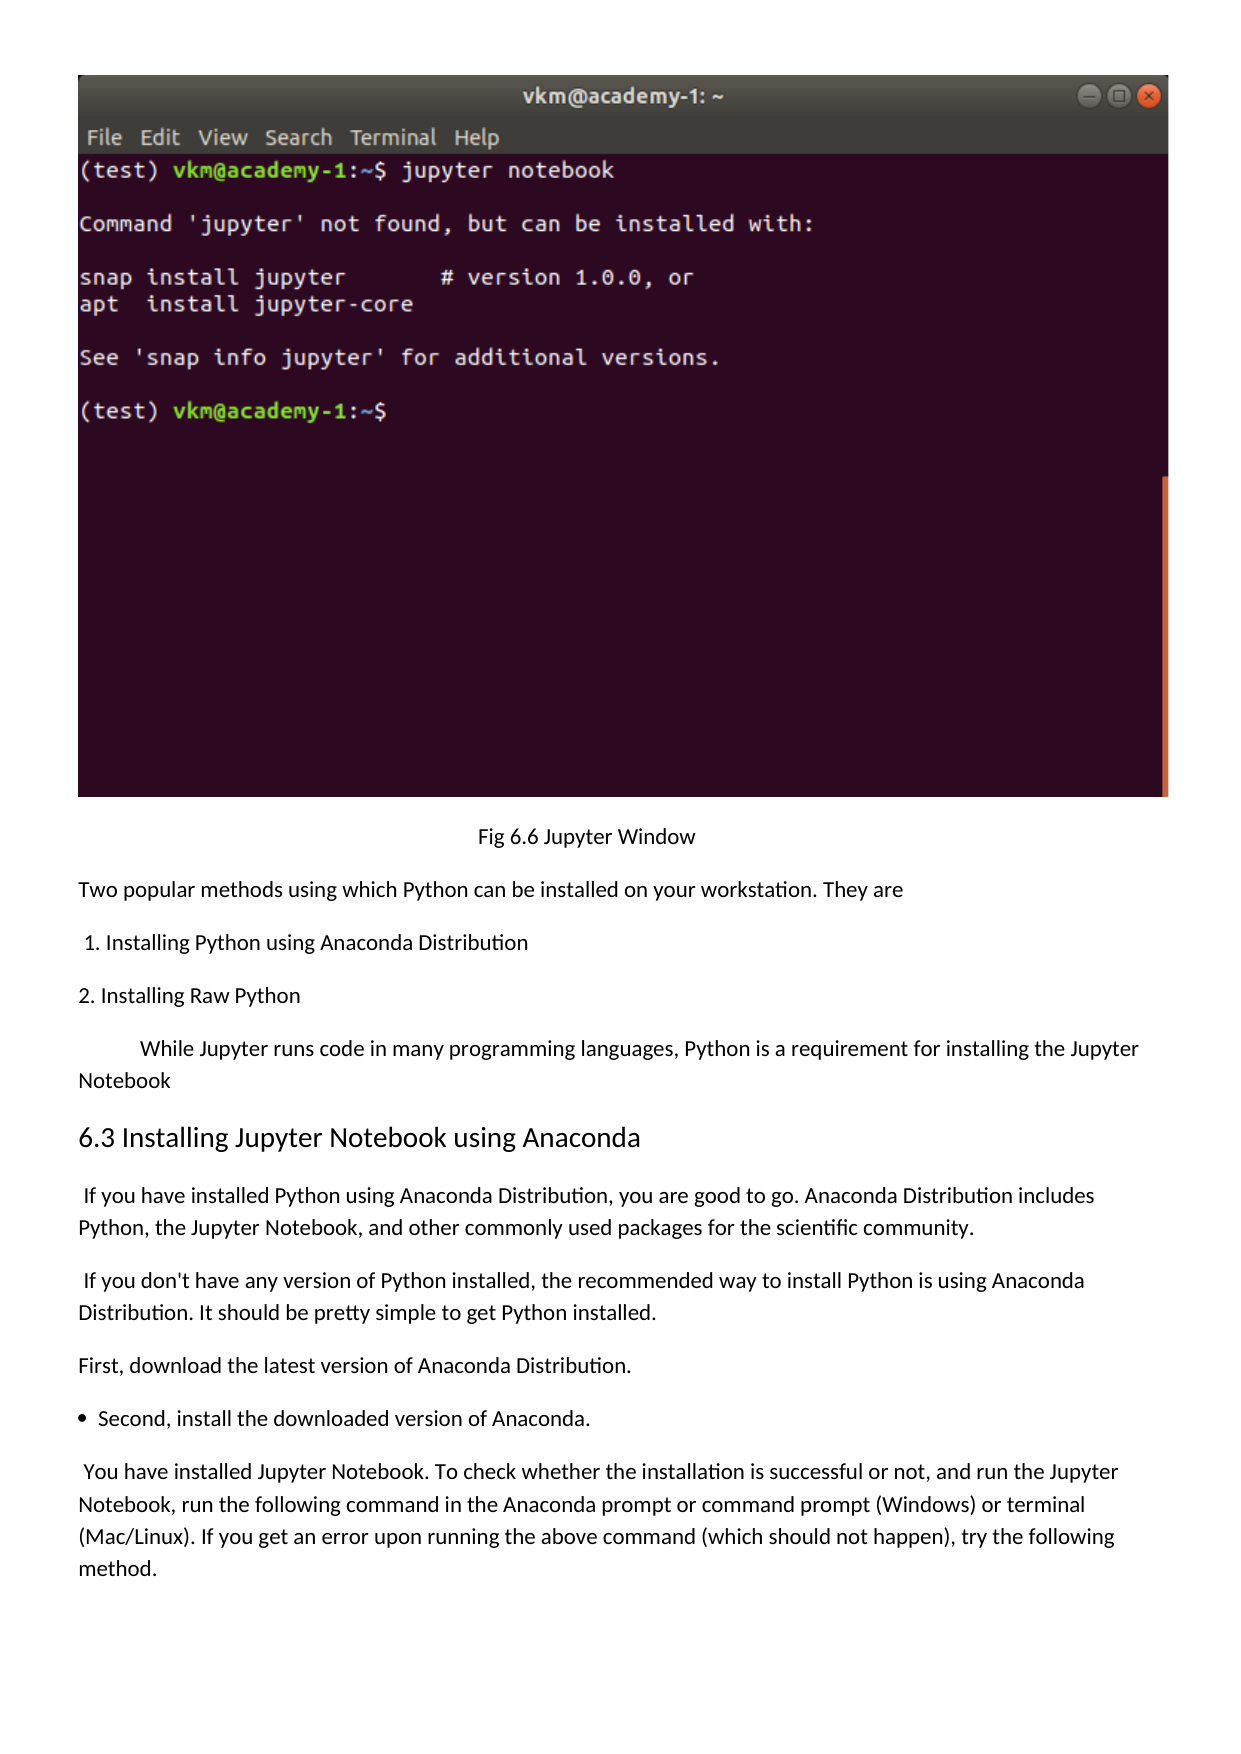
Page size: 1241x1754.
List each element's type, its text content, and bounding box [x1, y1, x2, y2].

text Second, install the downloaded version of Anaconda. [78, 1404, 1165, 1432]
text While Jupyter runs code in many programming languages, Python is a requirement for installing the Jupyter Notebook [78, 1034, 1165, 1094]
text You have installed Jupyter Notebook. To check whether the installation is successful or not, and run the Jupyter Notebook, run the following command in the Anaconda prompt or command prompt (Windows) or terminal (Mac/Linux). If you get an error upon running the above command (which should not happen), try the following method. [78, 1457, 1165, 1582]
text 2. Installing Raw Python [78, 981, 1165, 1009]
text If you have installed Python using Anaconda Distribution, you are good to go. Anaconda Distribution includes Python, the Jupyter Notebook, and other commonly used packages for the scientific community. [78, 1181, 1165, 1241]
text 1. Installing Python using Anaconda Distribution [78, 928, 1165, 956]
text Fig 6.6 Jupyter Window [78, 822, 1165, 850]
text Two popular methods using which Python can be installed on your workstation. They are [78, 875, 1165, 903]
text 6.3 Installing Jupyter Notebook using Anaconda [78, 1119, 1165, 1155]
text First, download the latest version of Anaconda Distribution. [78, 1351, 1165, 1379]
text If you don't have any version of Python installed, the recommended way to install Python is using Anaconda Distribution. It should be pretty simple to get Python installed. [78, 1266, 1165, 1326]
